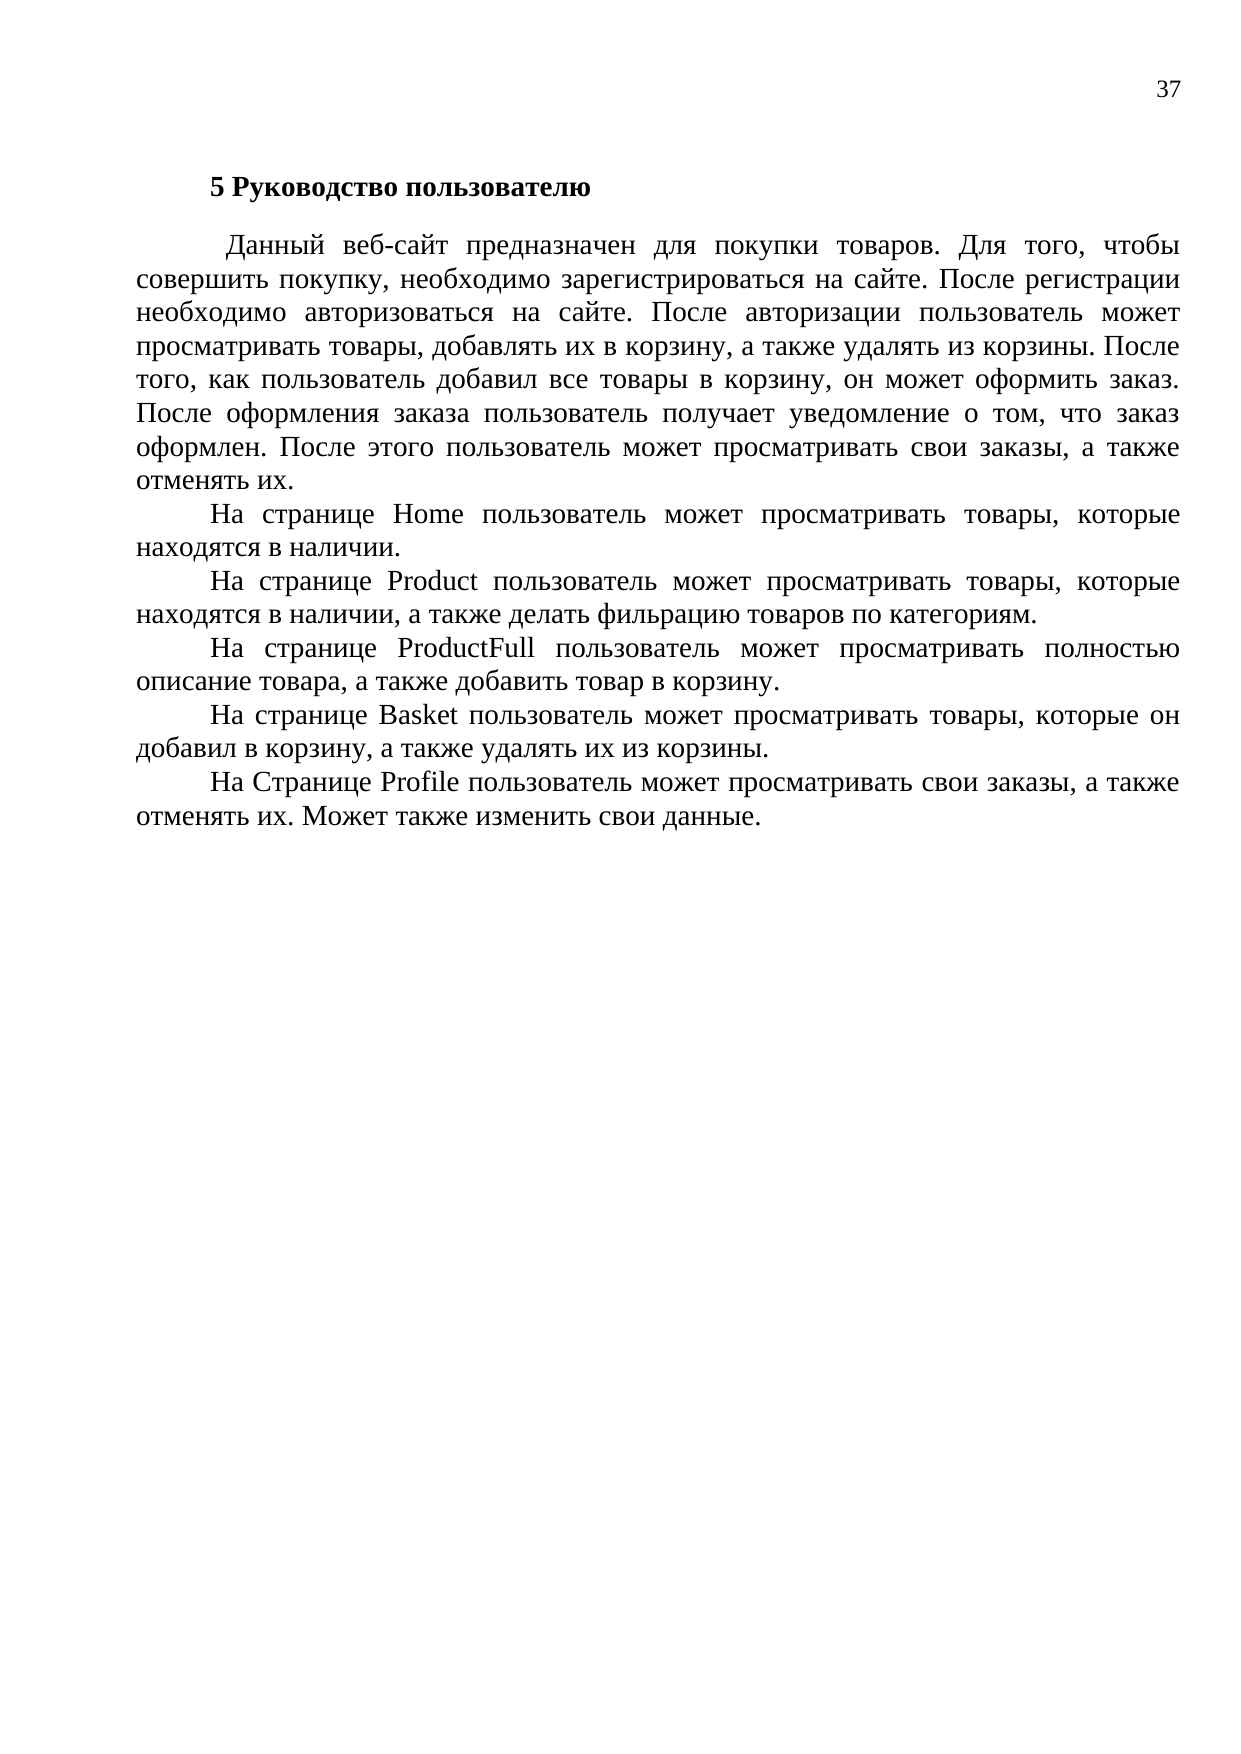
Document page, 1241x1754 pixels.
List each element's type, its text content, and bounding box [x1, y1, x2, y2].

text Данный веб-сайт предназначен для покупки товаров. Для того, чтобы совершить покупку, необходимо зарегистрироваться на сайте. После регистрации необходимо авторизоваться на сайте. После авторизации пользователь может просматривать товары, добавлять их в корзину, а также удалять из корзины. После того, как пользователь добавил все товары в корзину, он может оформить заказ. После оформления заказа пользователь получает уведомление о том, что заказ оформлен. После этого пользователь может просматривать свои заказы, а также отменять их. [136, 227, 1181, 496]
text На странице ProductFull пользователь может просматривать полностью описание товара, а также добавить товар в корзину. [136, 630, 1181, 697]
subtitle 5 Руководство пользователю [136, 169, 1181, 202]
text На странице Product пользователь может просматривать товары, которые находятся в наличии, а также делать фильрацию товаров по категориям. [136, 563, 1181, 630]
text На странице Basket пользователь может просматривать товары, которые он добавил в корзину, а также удалять их из корзины. [136, 697, 1181, 764]
text На Странице Profile пользователь может просматривать свои заказы, а также отменять их. Может также изменить свои данные. [136, 764, 1181, 831]
text На странице Home пользователь может просматривать товары, которые находятся в наличии. [136, 496, 1181, 563]
